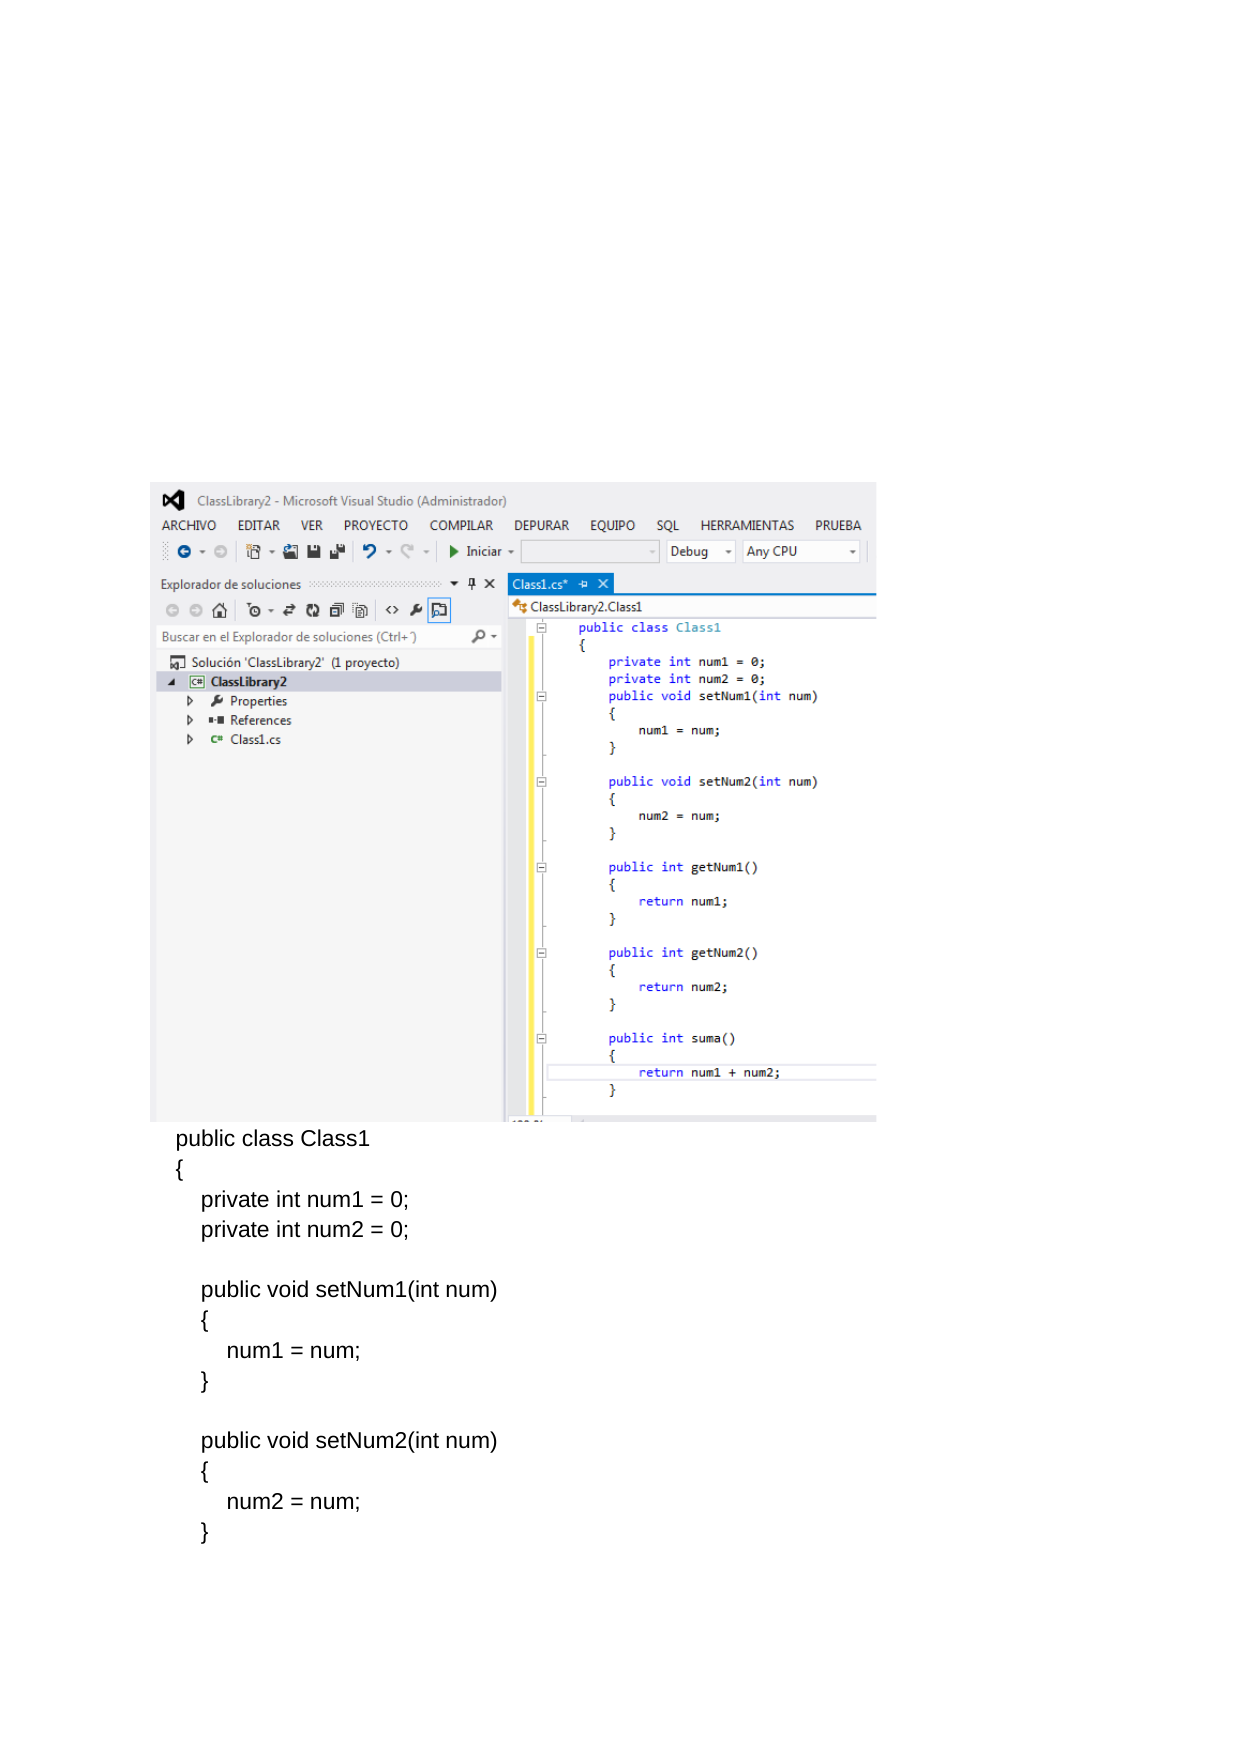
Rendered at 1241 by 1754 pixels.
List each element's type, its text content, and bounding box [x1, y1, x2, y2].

text public void setNum2(int num) [150, 1427, 1090, 1453]
picture [150, 482, 877, 1122]
text num2 = num; [150, 1488, 1090, 1514]
text public class Class1 [150, 1125, 1090, 1151]
text num1 = num; [150, 1337, 1090, 1363]
text { [150, 1457, 1090, 1484]
text private int num1 = 0; [150, 1186, 1090, 1212]
text } [150, 1367, 1090, 1393]
text { [150, 1155, 1090, 1182]
text { [150, 1306, 1090, 1333]
text public void setNum1(int num) [150, 1276, 1090, 1302]
text } [150, 1518, 1090, 1544]
text private int num2 = 0; [150, 1216, 1090, 1242]
